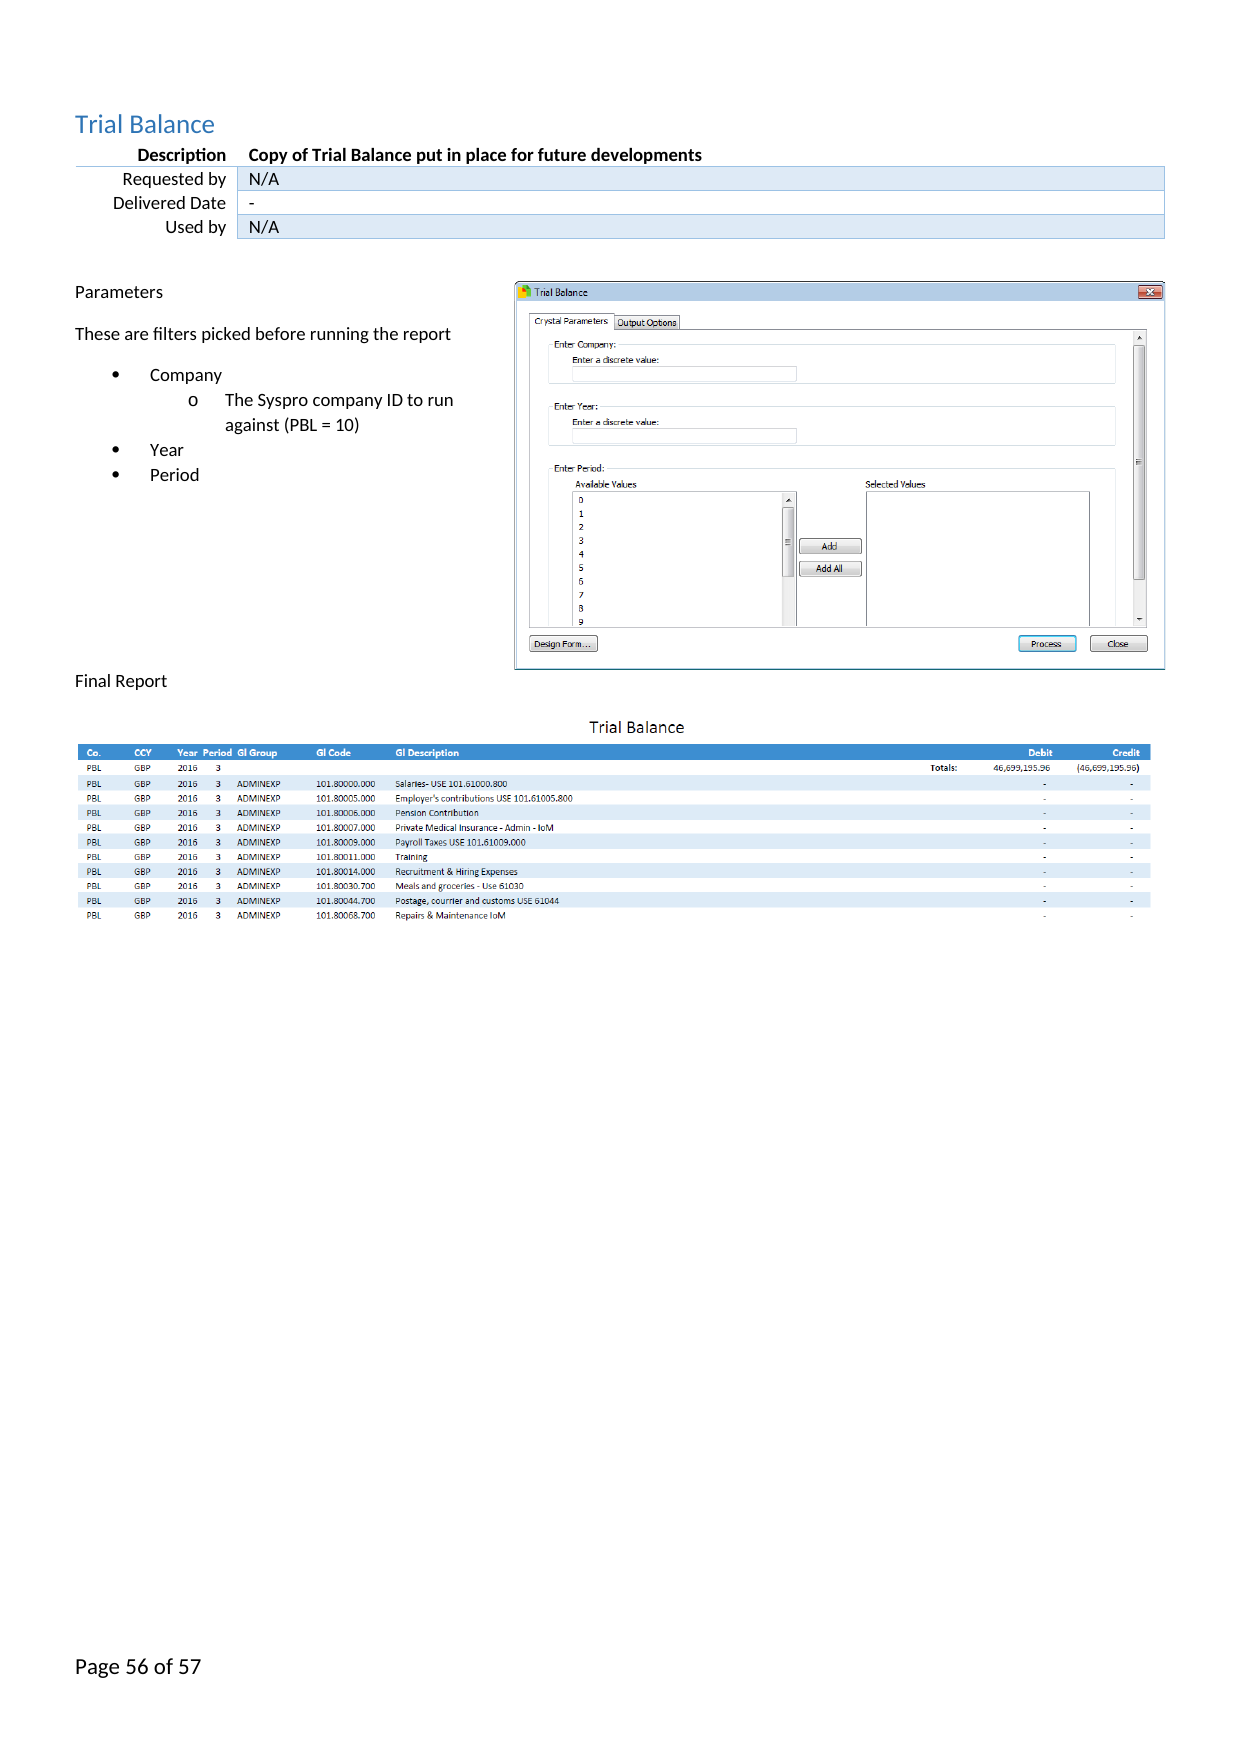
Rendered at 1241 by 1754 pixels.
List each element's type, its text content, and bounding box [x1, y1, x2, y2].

subtitle Trial Balance [75, 108, 1165, 141]
table_header Description [76, 143, 237, 166]
table_cell - [238, 191, 1164, 214]
table_header Copy of Trial Balance put in place for future developments [238, 143, 1165, 166]
table_cell Delivered Date [76, 190, 237, 214]
table_cell N/A [238, 167, 1164, 190]
table_cell Requested by [76, 167, 237, 190]
table_cell N/A [238, 215, 1164, 238]
table_cell Used by [76, 214, 237, 238]
picture [514, 281, 1166, 670]
list Year [112, 438, 514, 461]
text These are filters picked before running the report [75, 322, 514, 345]
picture [75, 711, 1166, 921]
text Final Report [75, 669, 1165, 692]
text Parameters [75, 280, 1165, 303]
list Company [112, 363, 514, 386]
list Period [112, 463, 514, 486]
list The Syspro company ID to run against (PBL = 10) [187, 388, 514, 436]
